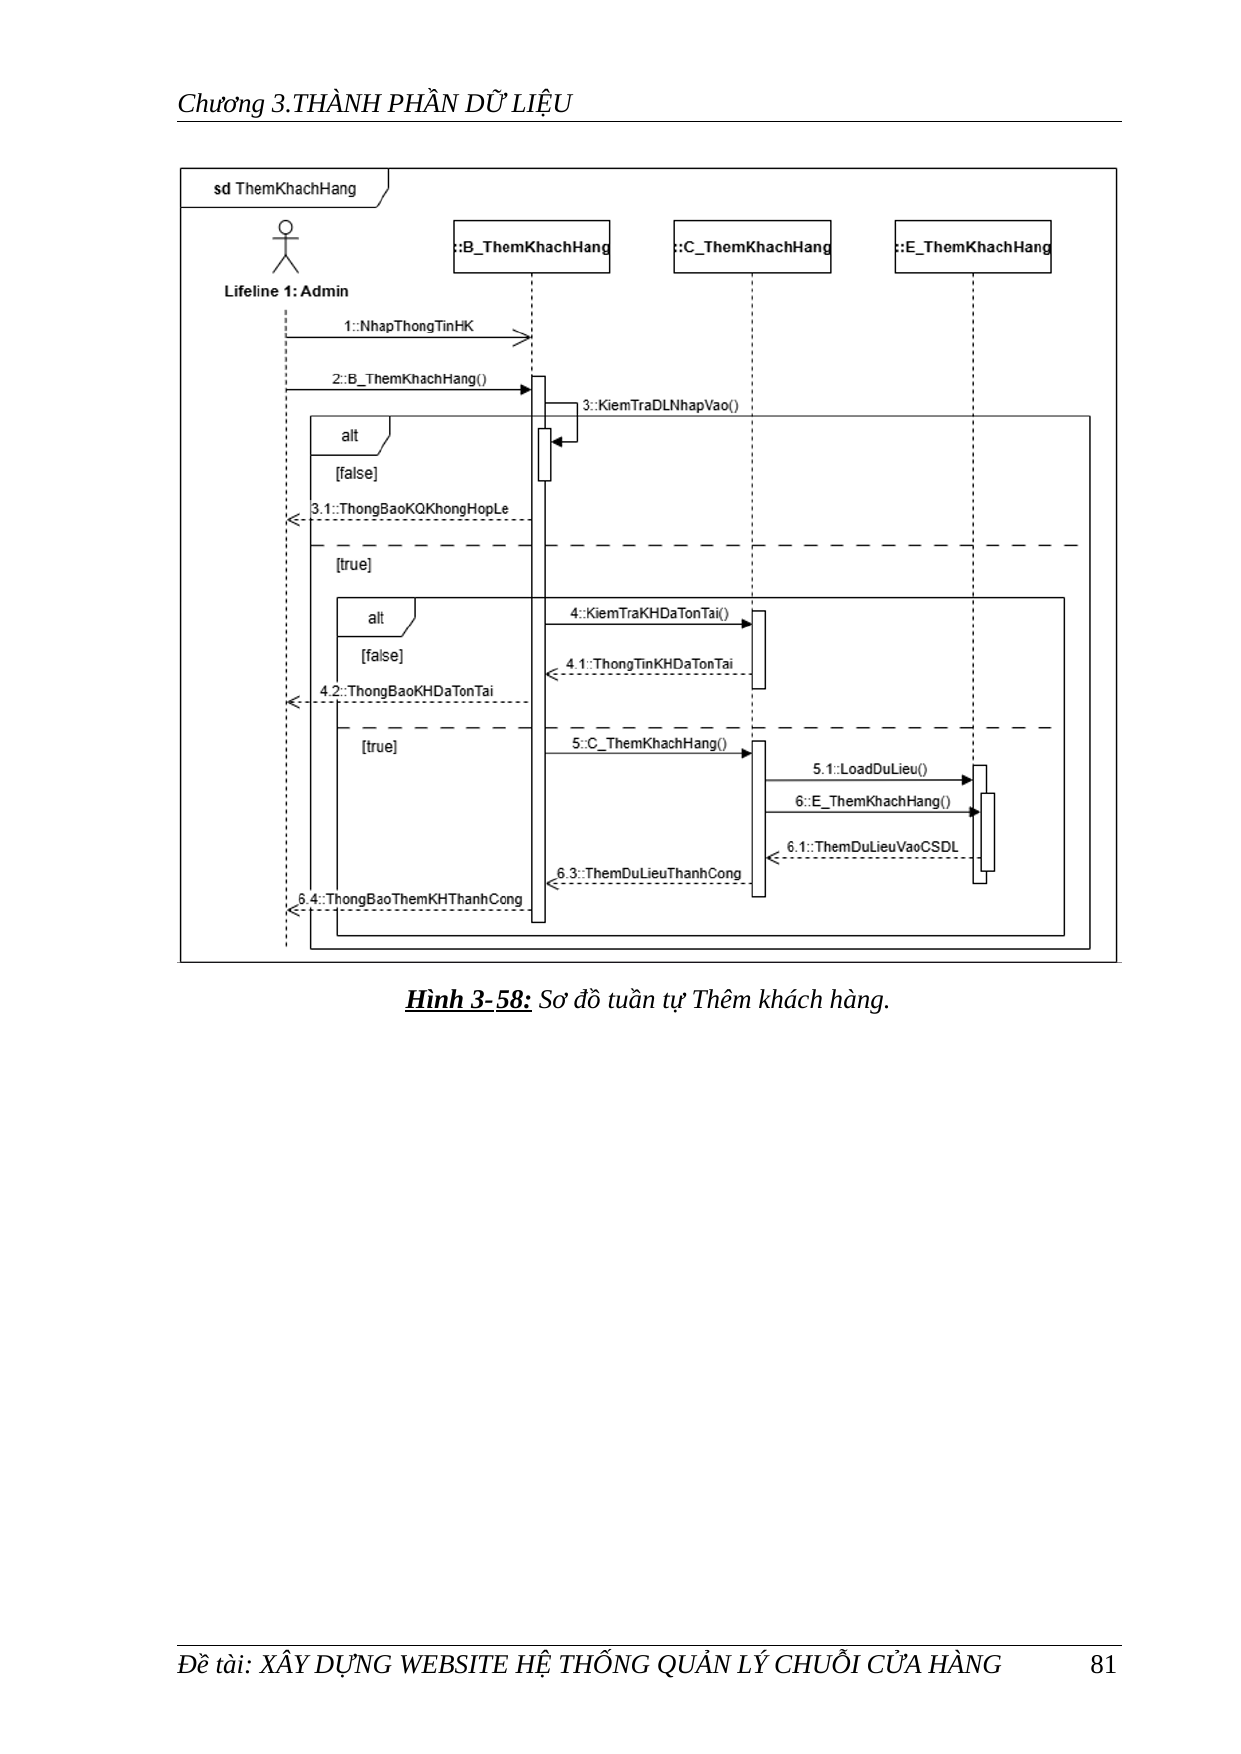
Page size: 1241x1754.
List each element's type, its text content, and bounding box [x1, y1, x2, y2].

picture [177, 165, 1122, 963]
